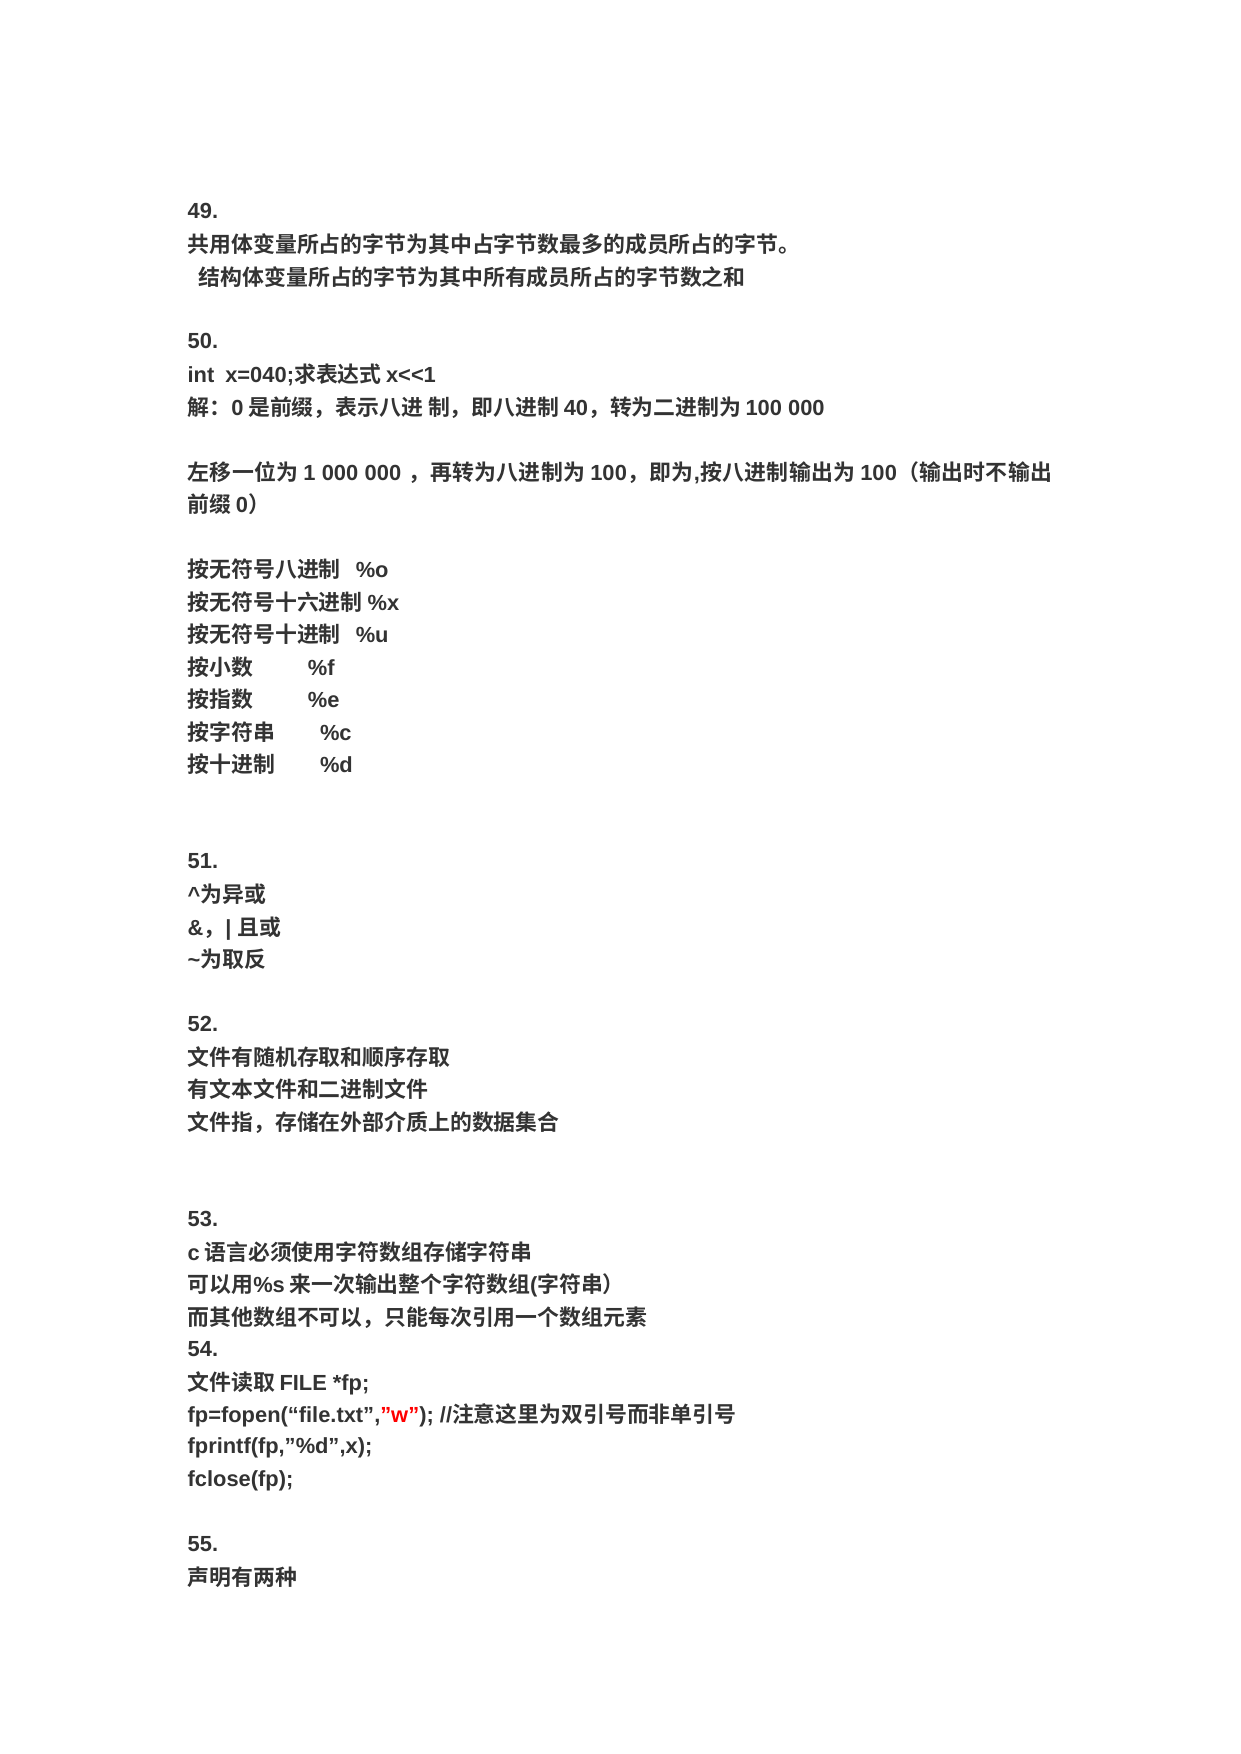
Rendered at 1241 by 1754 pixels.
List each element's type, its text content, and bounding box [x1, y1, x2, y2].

text &，| 且或 [187, 909, 1053, 942]
text 可以用%s来一次输出整个字符数组(字符串） 而其他数组不可以，只能每次引用一个数组元素 [187, 1267, 1053, 1332]
text fclose(fp); [187, 1462, 1053, 1494]
text fprintf(fp,”%d”,x); [187, 1429, 1053, 1462]
text 按无符号十进制 %u [187, 617, 1053, 649]
text 有文本文件和二进制文件 [187, 1072, 1053, 1104]
text 按十进制 %d [187, 747, 1053, 779]
text 55. [187, 1527, 1053, 1559]
text 解：0是前缀，表示八进 制，即八进制40，转为二进制为100 000 [187, 389, 1053, 422]
text 51. [187, 844, 1053, 877]
text 50. [187, 324, 1053, 357]
text 共用体变量所占的字节为其中占字节数最多的成员所占的字节。 [187, 227, 1053, 259]
text 按字符串 %c [187, 714, 1053, 747]
text 文件读取FILE *fp; [187, 1364, 1053, 1397]
text 声明有两种 [187, 1559, 1053, 1592]
text 54. [187, 1332, 1053, 1364]
text 文件指，存储在外部介质上的数据集合 [187, 1104, 1053, 1137]
text 文件有随机存取和顺序存取 [187, 1039, 1053, 1072]
text 53. [187, 1202, 1053, 1234]
text 按无符号八进制 %o [187, 552, 1053, 584]
text 52. [187, 1007, 1053, 1039]
text ~为取反 [187, 942, 1053, 974]
text 左移一位为1 000 000 ，再转为八进制为100，即为,按八进制输出为100（输出时不输出前缀0） [187, 454, 1053, 519]
text 49. [187, 194, 1053, 227]
text fp=fopen(“file.txt”,”w”); //注意这里为双引号而非单引号 [187, 1397, 1053, 1429]
text c语言必须使用字符数组存储字符串 [187, 1234, 1053, 1267]
text 按指数 %e [187, 682, 1053, 714]
text 按无符号十六进制 %x [187, 584, 1053, 617]
text 按小数 %f [187, 649, 1053, 682]
text 结构体变量所占的字节为其中所有成员所占的字节数之和 [187, 259, 1053, 292]
text int x=040;求表达式x<<1 [187, 357, 1053, 389]
text ^为异或 [187, 877, 1053, 909]
